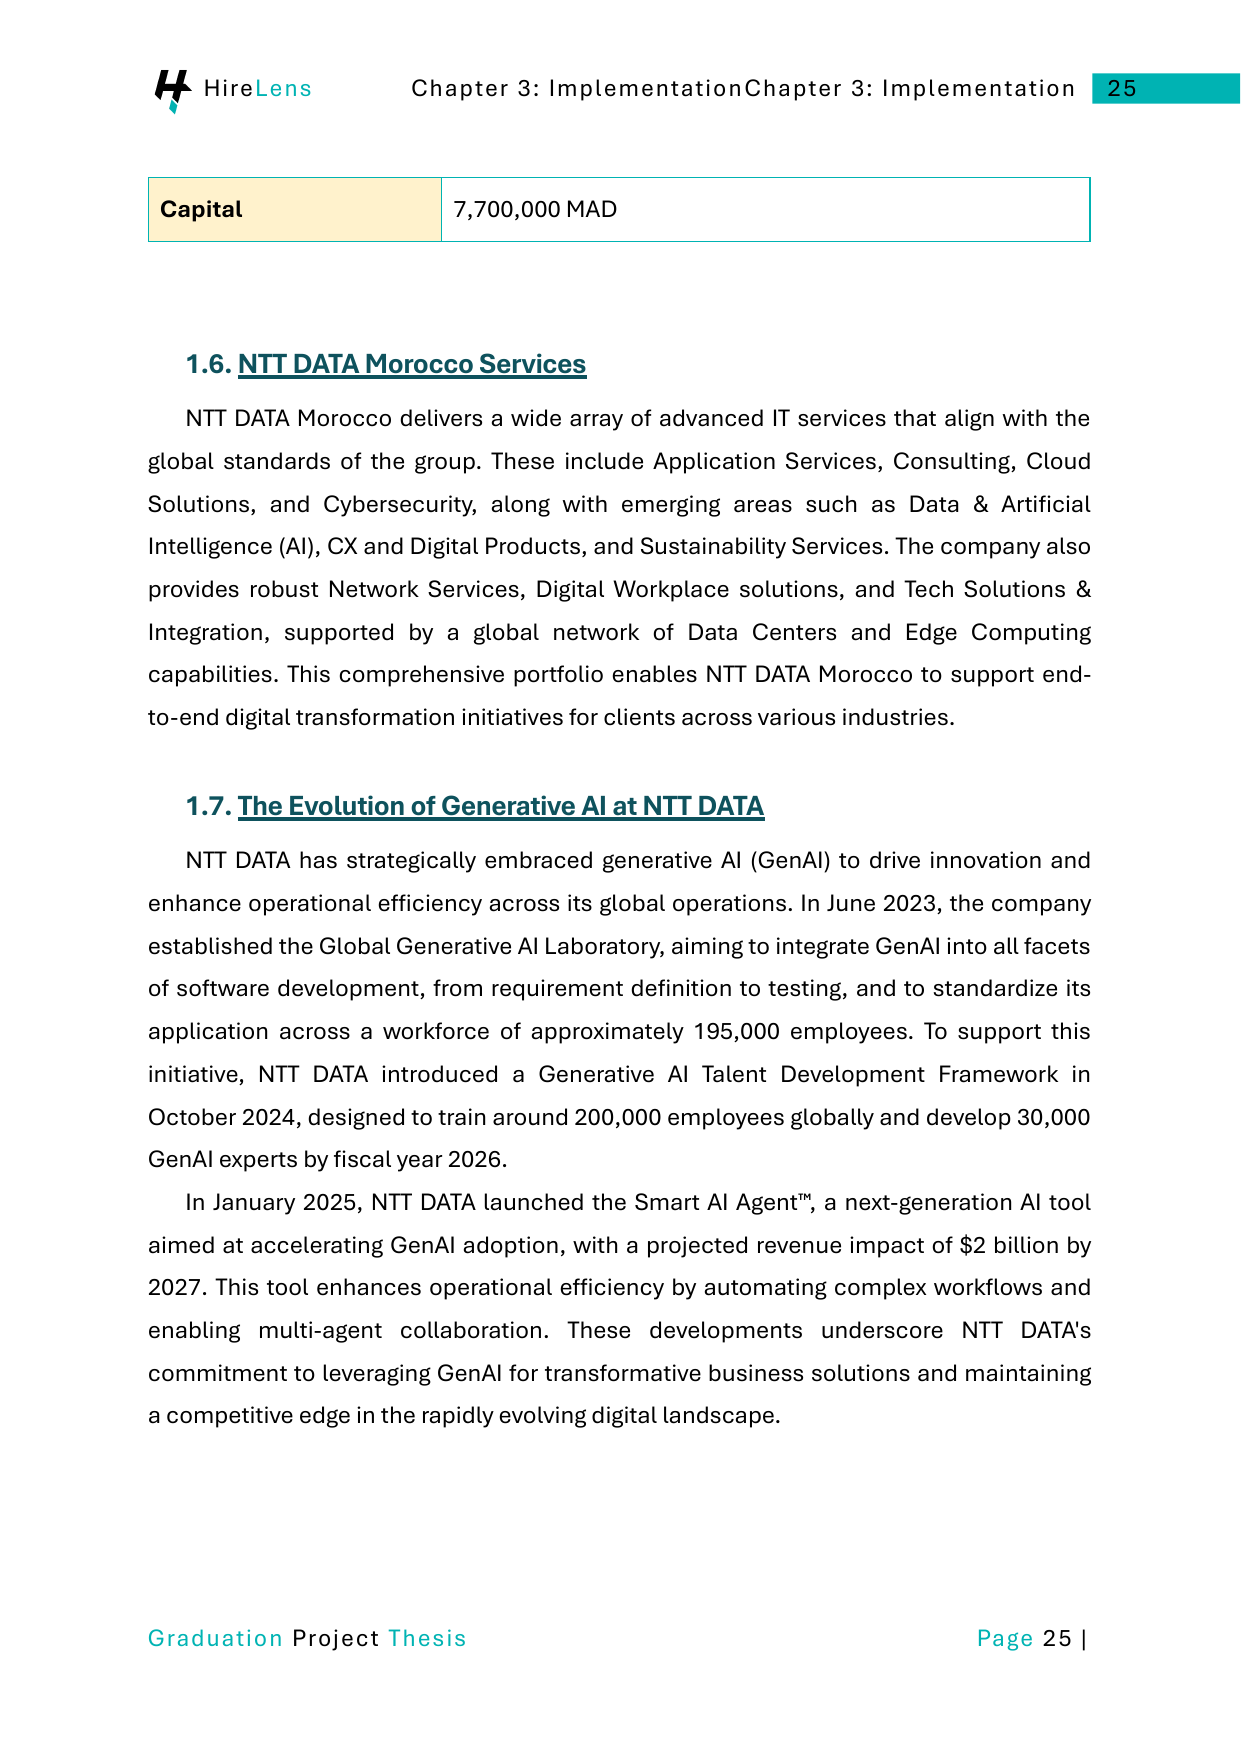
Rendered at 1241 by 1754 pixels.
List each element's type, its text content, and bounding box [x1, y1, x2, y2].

table_cell Capital [149, 178, 441, 241]
table_cell 7,700,000 MAD [442, 178, 1089, 241]
text NTT DATA has strategically embraced generative AI (GenAI) to drive innovation and enhance operational efficiency across its global operations. In June 2023, the company established the Global Generative AI Laboratory, aiming to integrate GenAI into all facets of software development, from requirement definition to testing, and to standardize its application across a workforce of approximately 195,000 employees. To support this initiative, NTT DATA introduced a Generative AI Talent Development Framework in October 2024, designed to train around 200,000 employees globally and develop 30,000 GenAI experts by fiscal year 2026. [148, 845, 1092, 1175]
subtitle 1.6. NTT DATA Morocco Services [185, 346, 1092, 381]
picture [147, 62, 198, 118]
text In January 2025, NTT DATA launched the Smart AI Agent™, a next-generation AI tool aimed at accelerating GenAI adoption, with a projected revenue impact of $2 billion by 2027. This tool enhances operational efficiency by automating complex workflows and enabling multi-agent collaboration. These developments underscore NTT DATA's commitment to leveraging GenAI for transformative business solutions and maintaining a competitive edge in the rapidly evolving digital landscape. [148, 1187, 1092, 1431]
text NTT DATA Morocco delivers a wide array of advanced IT services that align with the global standards of the group. These include Application Services, Consulting, Cloud Solutions, and Cybersecurity, along with emerging areas such as Data & Artificial Intelligence (AI), CX and Digital Products, and Sustainability Services. The company also provides robust Network Services, Digital Workplace solutions, and Tech Solutions & Integration, supported by a global network of Data Centers and Edge Computing capabilities. This comprehensive portfolio enables NTT DATA Morocco to support end-to-end digital transformation initiatives for clients across various industries. [148, 403, 1092, 733]
subtitle 1.7. The Evolution of Generative AI at NTT DATA [185, 788, 1092, 823]
